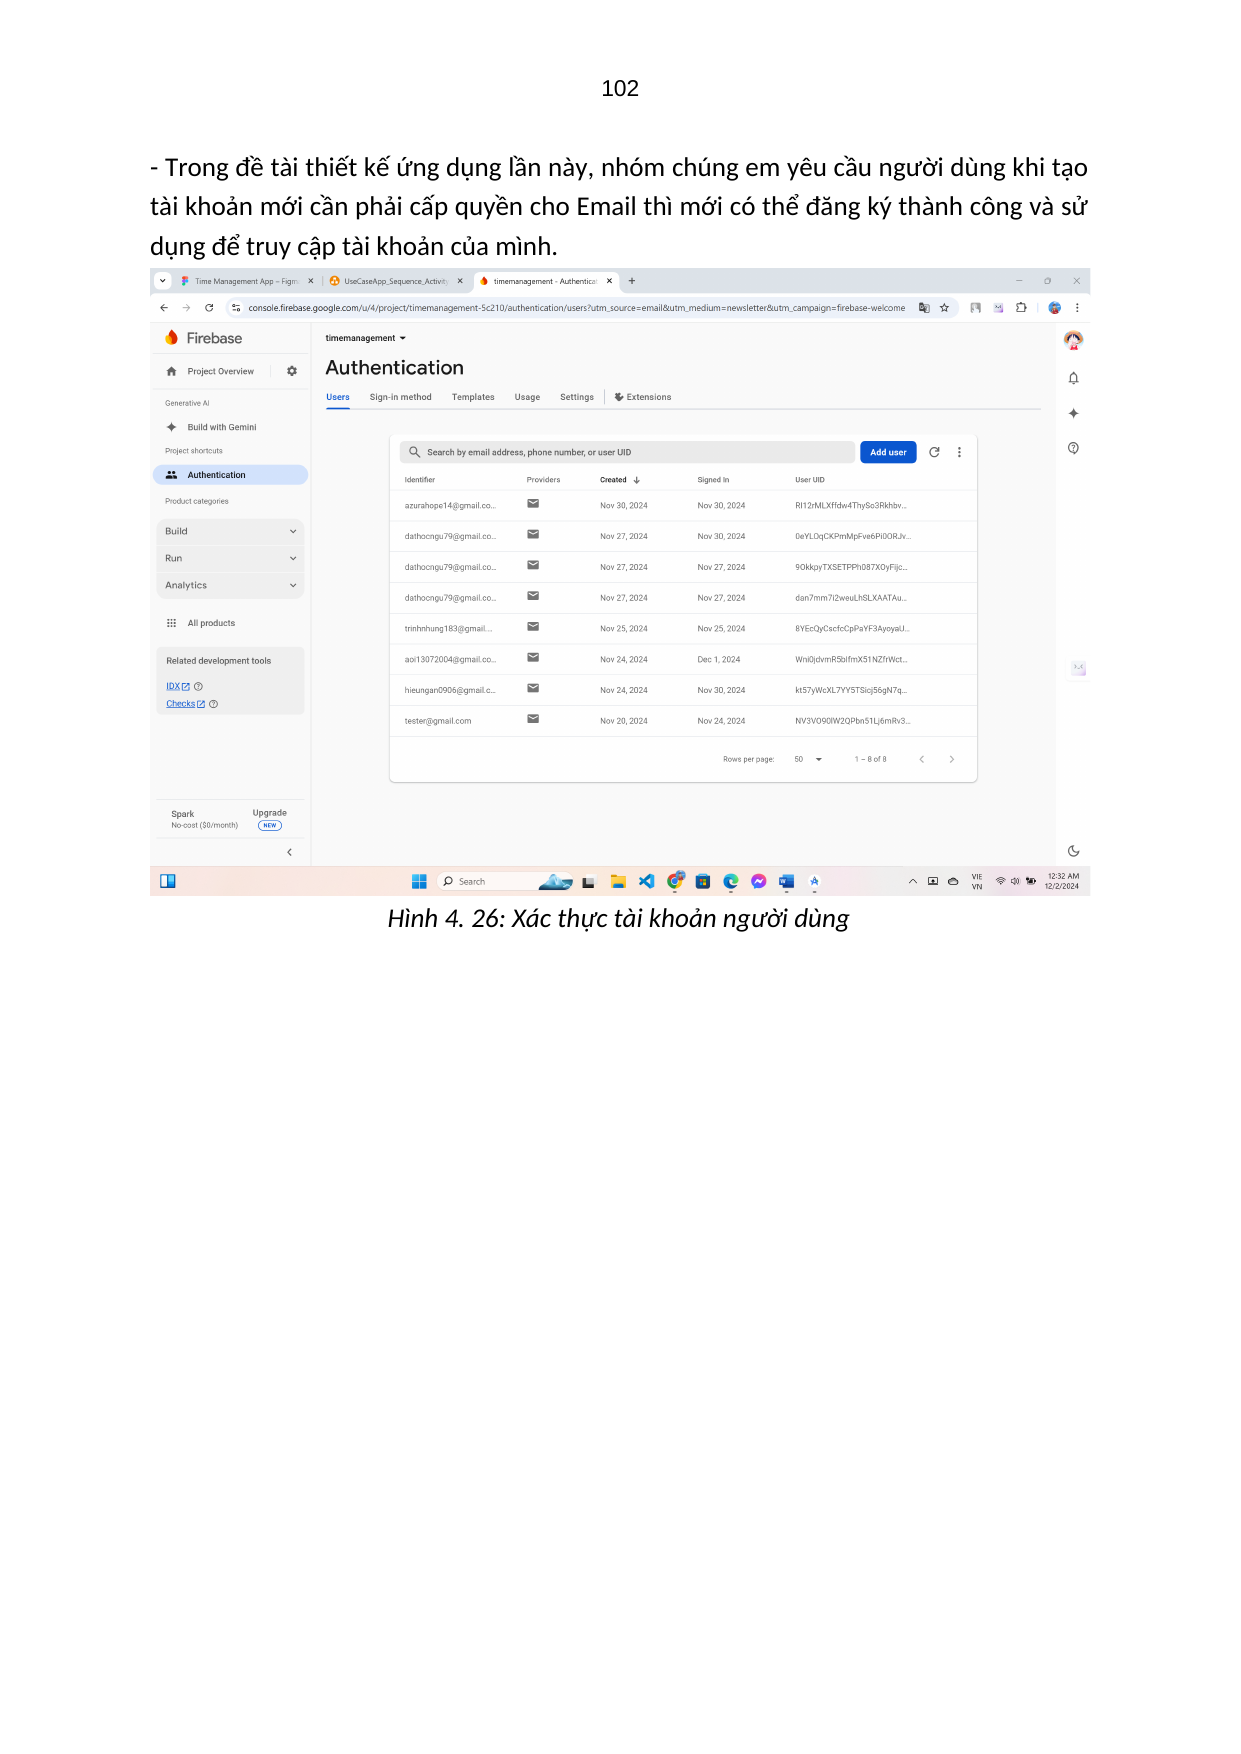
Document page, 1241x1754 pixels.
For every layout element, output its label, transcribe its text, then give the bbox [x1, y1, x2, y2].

text - Trong đề tài thiết kế ứng dụng lần này, nhóm chúng em yêu cầu người dùng khi tạo tài khoản mới cần phải cấp quyền cho Email thì mới có thể đăng ký thành công và sử dụng để truy cập tài khoản của mình. [150, 150, 1090, 262]
picture [150, 268, 1091, 896]
text Hình 4. 26: Xác thực tài khoản người dùng [150, 901, 1090, 934]
